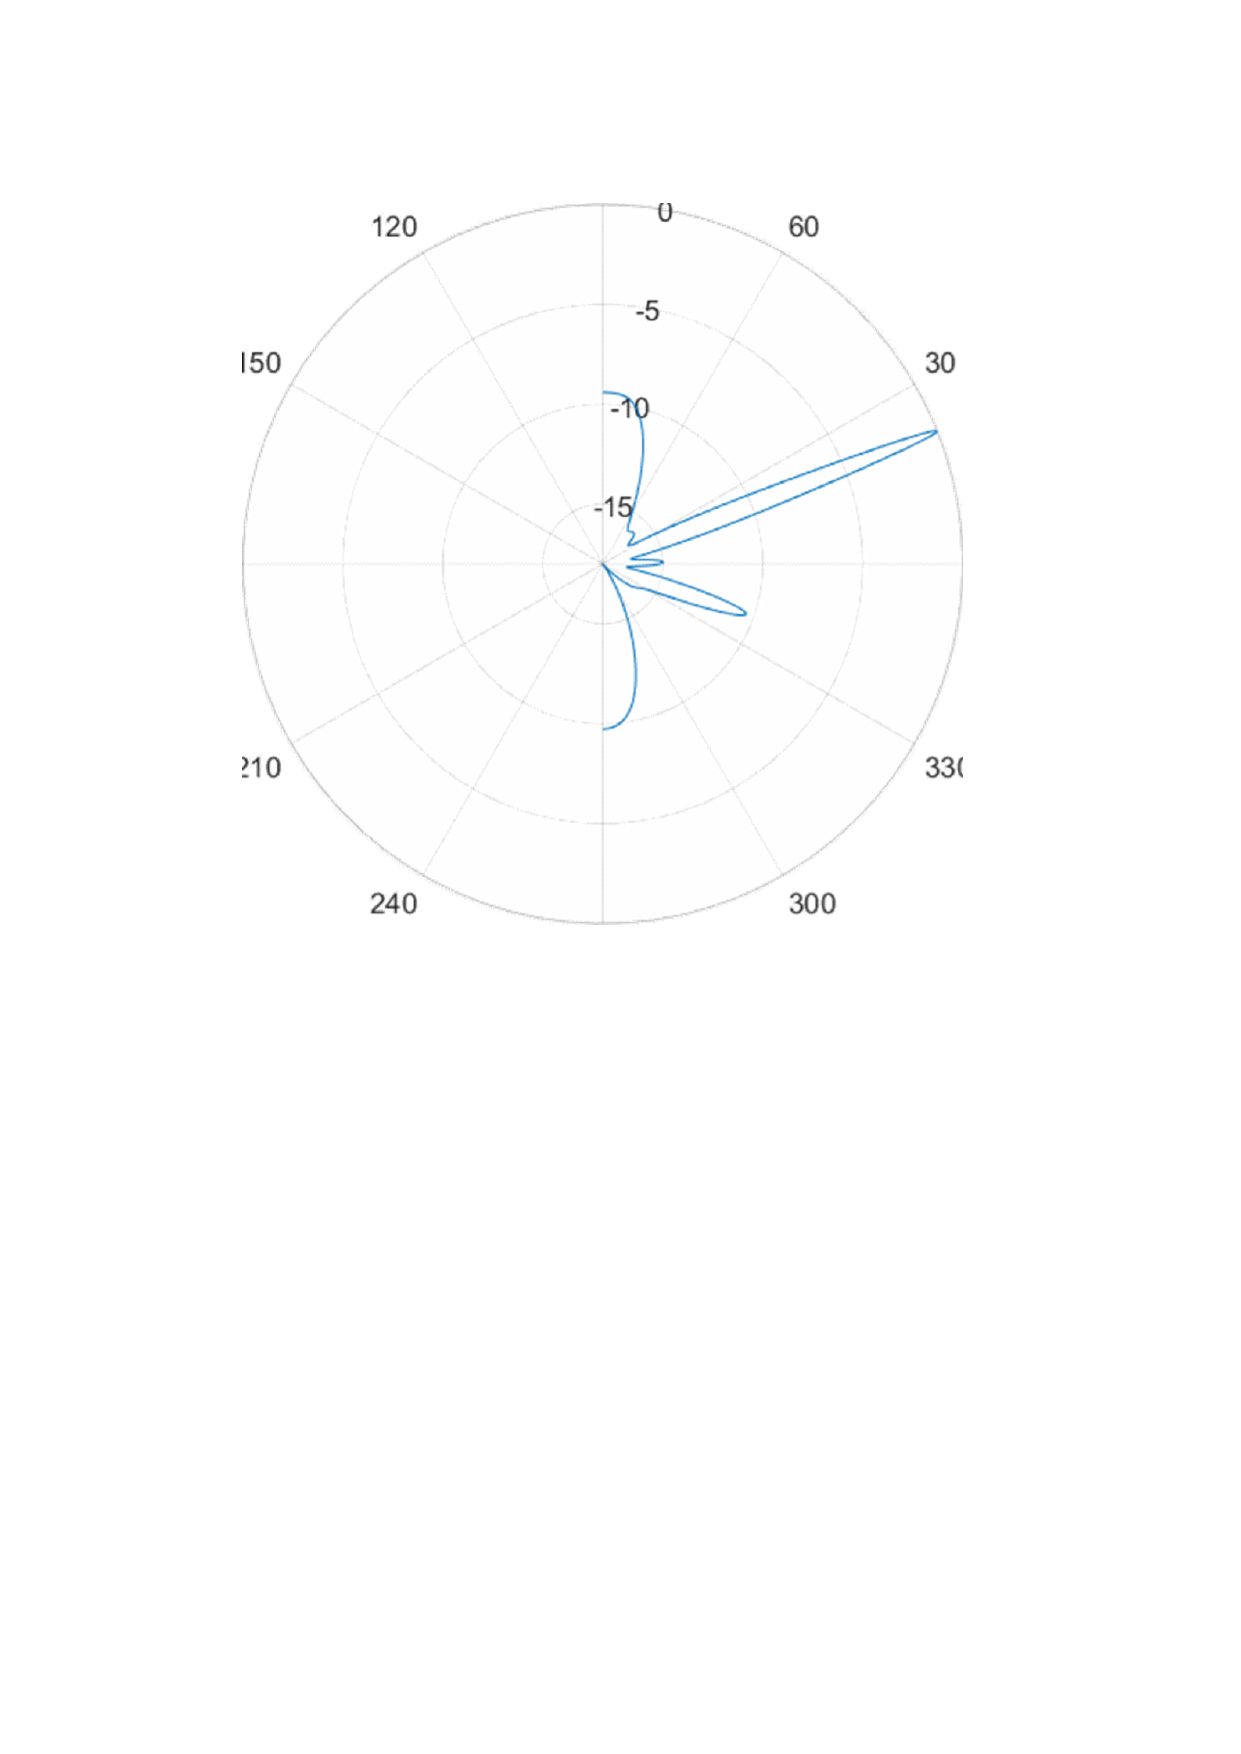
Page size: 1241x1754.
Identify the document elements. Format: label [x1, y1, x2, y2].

picture [187, 162, 1020, 966]
